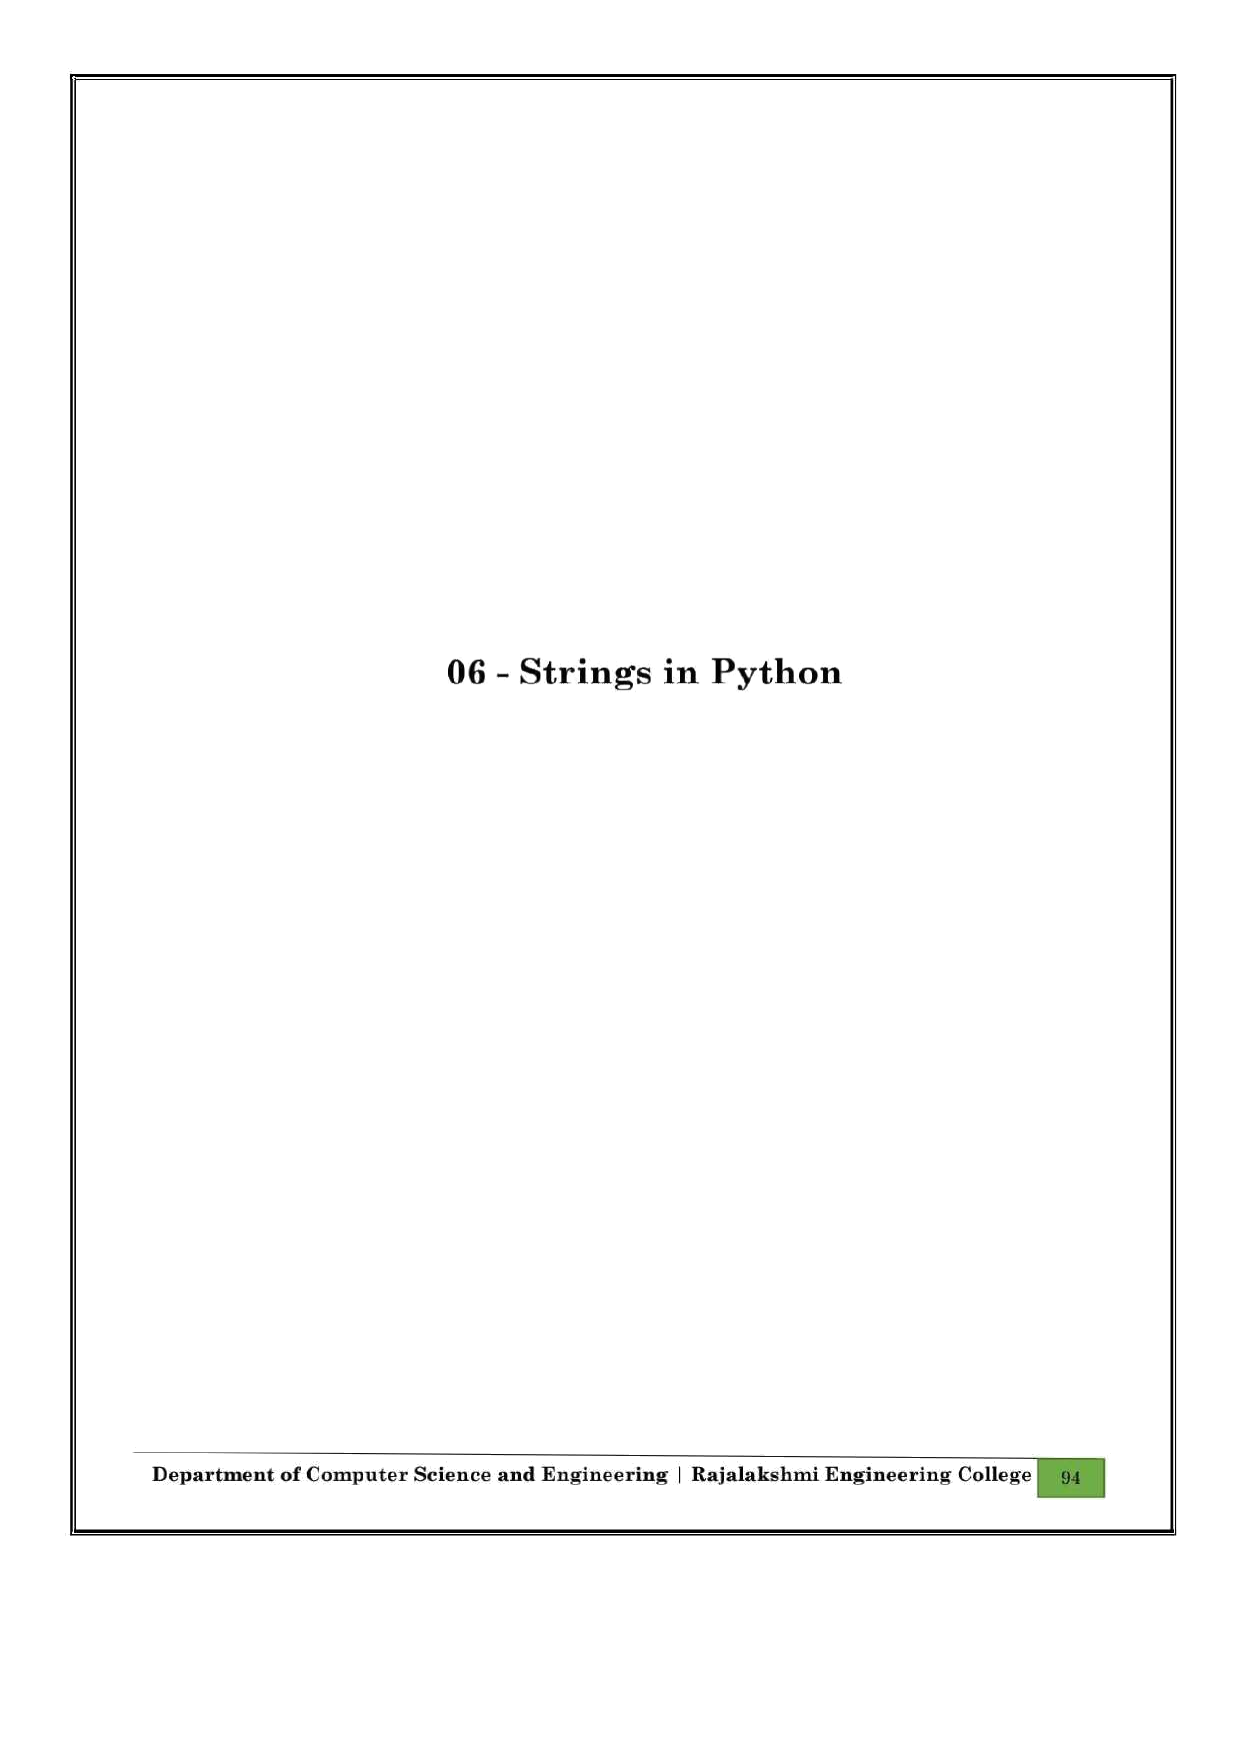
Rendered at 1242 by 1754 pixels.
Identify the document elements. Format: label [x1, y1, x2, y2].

picture [64, 68, 1177, 1536]
